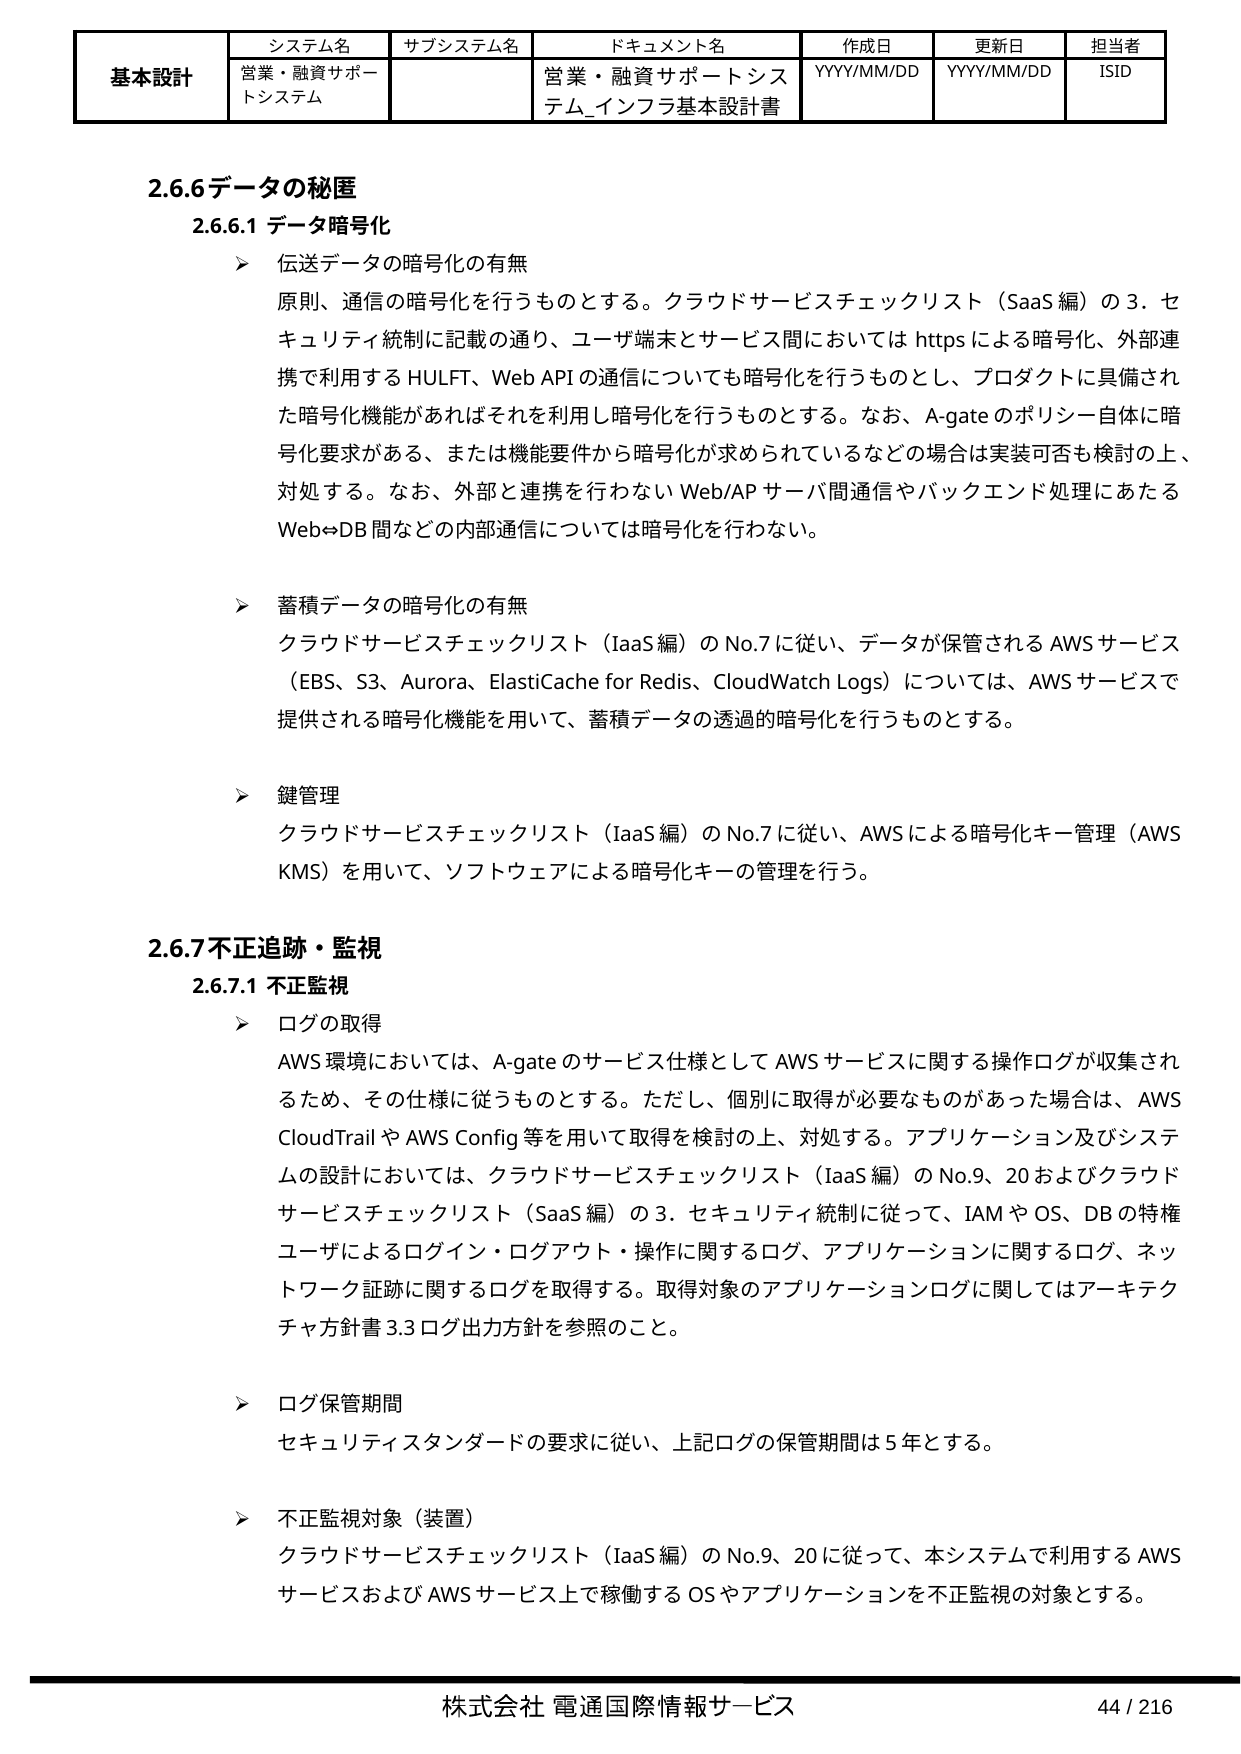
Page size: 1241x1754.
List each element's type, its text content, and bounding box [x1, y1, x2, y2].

list AWS環境においては、A-gateのサービス仕様としてAWSサービスに関する操作ログが収集されるため、その仕様に従うものとする。ただし、個別に取得が必要なものがあった場合は、AWS CloudTrailやAWS Config等を用いて取得を検討の上、対処する。アプリケーション及びシステムの設計においては、クラウドサービスチェックリスト（IaaS編）のNo.9、20およびクラウドサービスチェックリスト（SaaS編）の3．セキュリティ統制に従って、IAMやOS、DBの特権ユーザによるログイン・ログアウト・操作に関するログ、アプリケーションに関するログ、ネットワーク証跡に関するログを取得する。取得対象のアプリケーションログに関してはアーキテクチャ方針書3.3ログ出力方針を参照のこと。 [278, 1042, 1181, 1346]
picture [442, 1694, 794, 1718]
list 原則、通信の暗号化を行うものとする。クラウドサービスチェックリスト（SaaS編）の3．セキュリティ統制に記載の通り、ユーザ端末とサービス間においてはhttpsによる暗号化、外部連携で利用するHULFT、Web APIの通信についても暗号化を行うものとし、プロダクトに具備された暗号化機能があればそれを利用し暗号化を行うものとする。なお、A-gateのポリシー自体に暗号化要求がある、または機能要件から暗号化が求められているなどの場合は実装可否も検討の上、対処する。なお、外部と連携を行わないWeb/APサーバ間通信やバックエンド処理にあたるWeb⇔DB間などの内部通信については暗号化を行わない。 [278, 281, 1181, 547]
list クラウドサービスチェックリスト（IaaS編）のNo.7に従い、データが保管されるAWSサービス（EBS、S3、Aurora、ElastiCache for Redis、CloudWatch Logs）については、AWSサービスで提供される暗号化機能を用いて、蓄積データの透過的暗号化を行うものとする。 [278, 623, 1181, 737]
subtitle データの秘匿 [148, 167, 1181, 205]
list 鍵管理 [234, 776, 1181, 813]
subtitle 不正監視 [192, 966, 1181, 1004]
list ログ保管期間 [234, 1384, 1181, 1422]
list 不正監視対象（装置） [234, 1498, 1181, 1536]
subtitle 不正追跡・監視 [148, 928, 1181, 966]
list 蓄積データの暗号化の有無 [234, 585, 1181, 623]
list ログの取得 [234, 1004, 1181, 1042]
list クラウドサービスチェックリスト（IaaS編）のNo.7に従い、AWSによる暗号化キー管理（AWS KMS）を用いて、ソフトウェアによる暗号化キーの管理を行う。 [278, 813, 1181, 889]
list 伝送データの暗号化の有無 [234, 243, 1181, 281]
subtitle データ暗号化 [192, 205, 1181, 243]
list クラウドサービスチェックリスト（IaaS編）のNo.9、20に従って、本システムで利用するAWSサービスおよびAWSサービス上で稼働するOSやアプリケーションを不正監視の対象とする。 [278, 1536, 1181, 1612]
list セキュリティスタンダードの要求に従い、上記ログの保管期間は5年とする。 [278, 1422, 1181, 1460]
